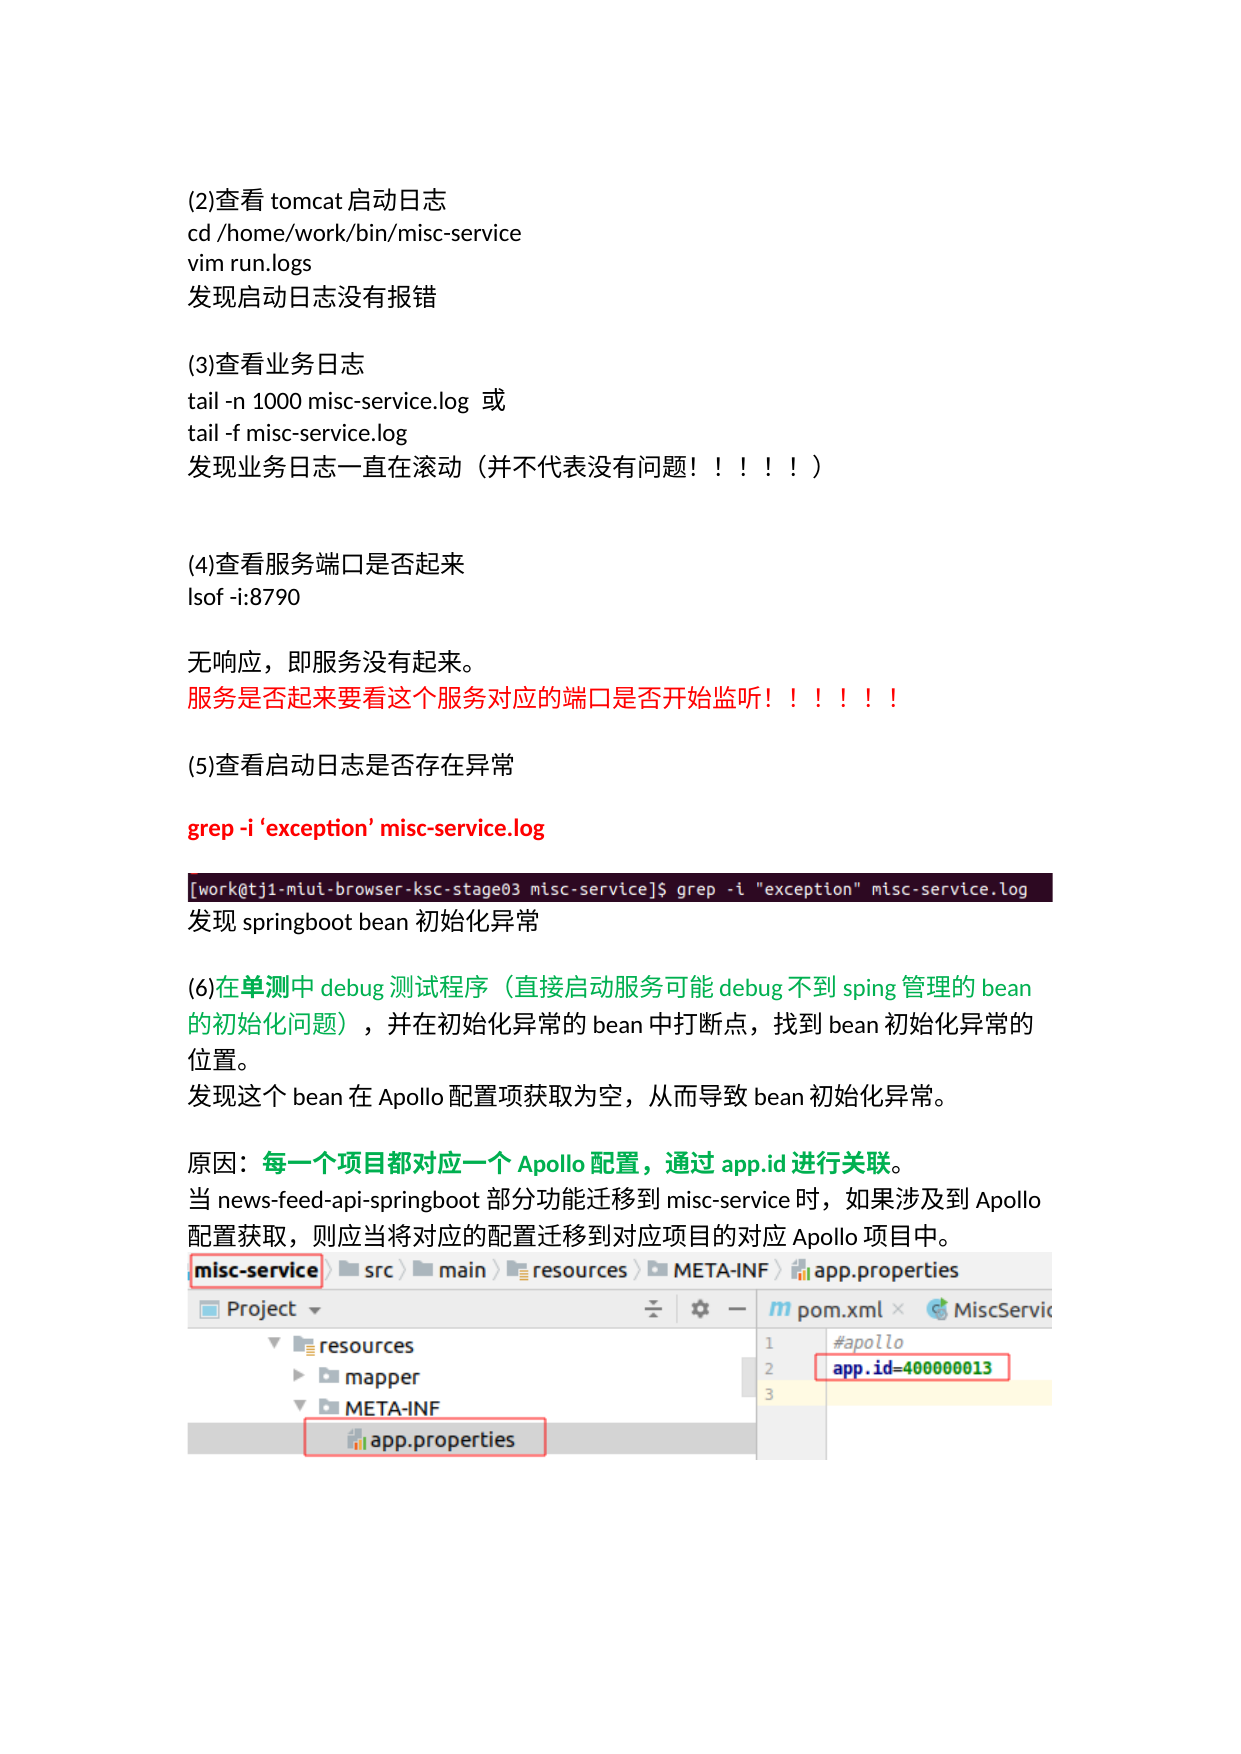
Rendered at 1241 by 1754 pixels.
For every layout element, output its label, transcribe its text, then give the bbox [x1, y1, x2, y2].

list (5)查看启动日志是否存在异常 [187, 745, 1053, 781]
list 当news-feed-api-springboot 部分功能迁移到misc-service时，如果涉及到Apollo配置获取，则应当将对应的配置迁移到对应项目的对应Apollo项目中。 [187, 1180, 1053, 1252]
list 服务是否起来要看这个服务对应的端口是否开始监听！！！！！！ [187, 678, 1053, 715]
list lsof -i:8790 [187, 581, 1053, 612]
list (2)查看tomcat启动日志 [187, 181, 1053, 217]
list grep -i ‘exception’ misc-service.log [187, 812, 1053, 842]
list cd /home/work/bin/misc-service [187, 217, 1053, 247]
list vim run.logs [187, 247, 1053, 278]
list 发现springboot bean 初始化异常 [187, 902, 1053, 937]
list tail -f misc-service.log [187, 417, 1053, 448]
list tail -n 1000 misc-service.log 或 [187, 381, 1053, 417]
list (3)查看业务日志 [187, 344, 1053, 381]
picture [187, 873, 1053, 902]
list 原因：每一个项目都对应一个Apollo配置，通过 app.id进行关联。 [187, 1143, 1053, 1180]
list (4)查看服务端口是否起来 [187, 545, 1053, 581]
list 无响应，即服务没有起来。 [187, 642, 1053, 678]
list 发现业务日志一直在滚动（并不代表没有问题！！！！！） [187, 448, 1053, 484]
list 发现这个bean在Apollo配置项获取为空，从而导致bean初始化异常。 [187, 1077, 1053, 1113]
picture [187, 1252, 1052, 1460]
list (6)在单测中debug测试程序（直接启动服务可能debug不到sping管理的bean的初始化问题），并在初始化异常的bean中打断点，找到bean初始化异常的位置。 [187, 968, 1053, 1077]
list 发现启动日志没有报错 [187, 278, 1053, 314]
